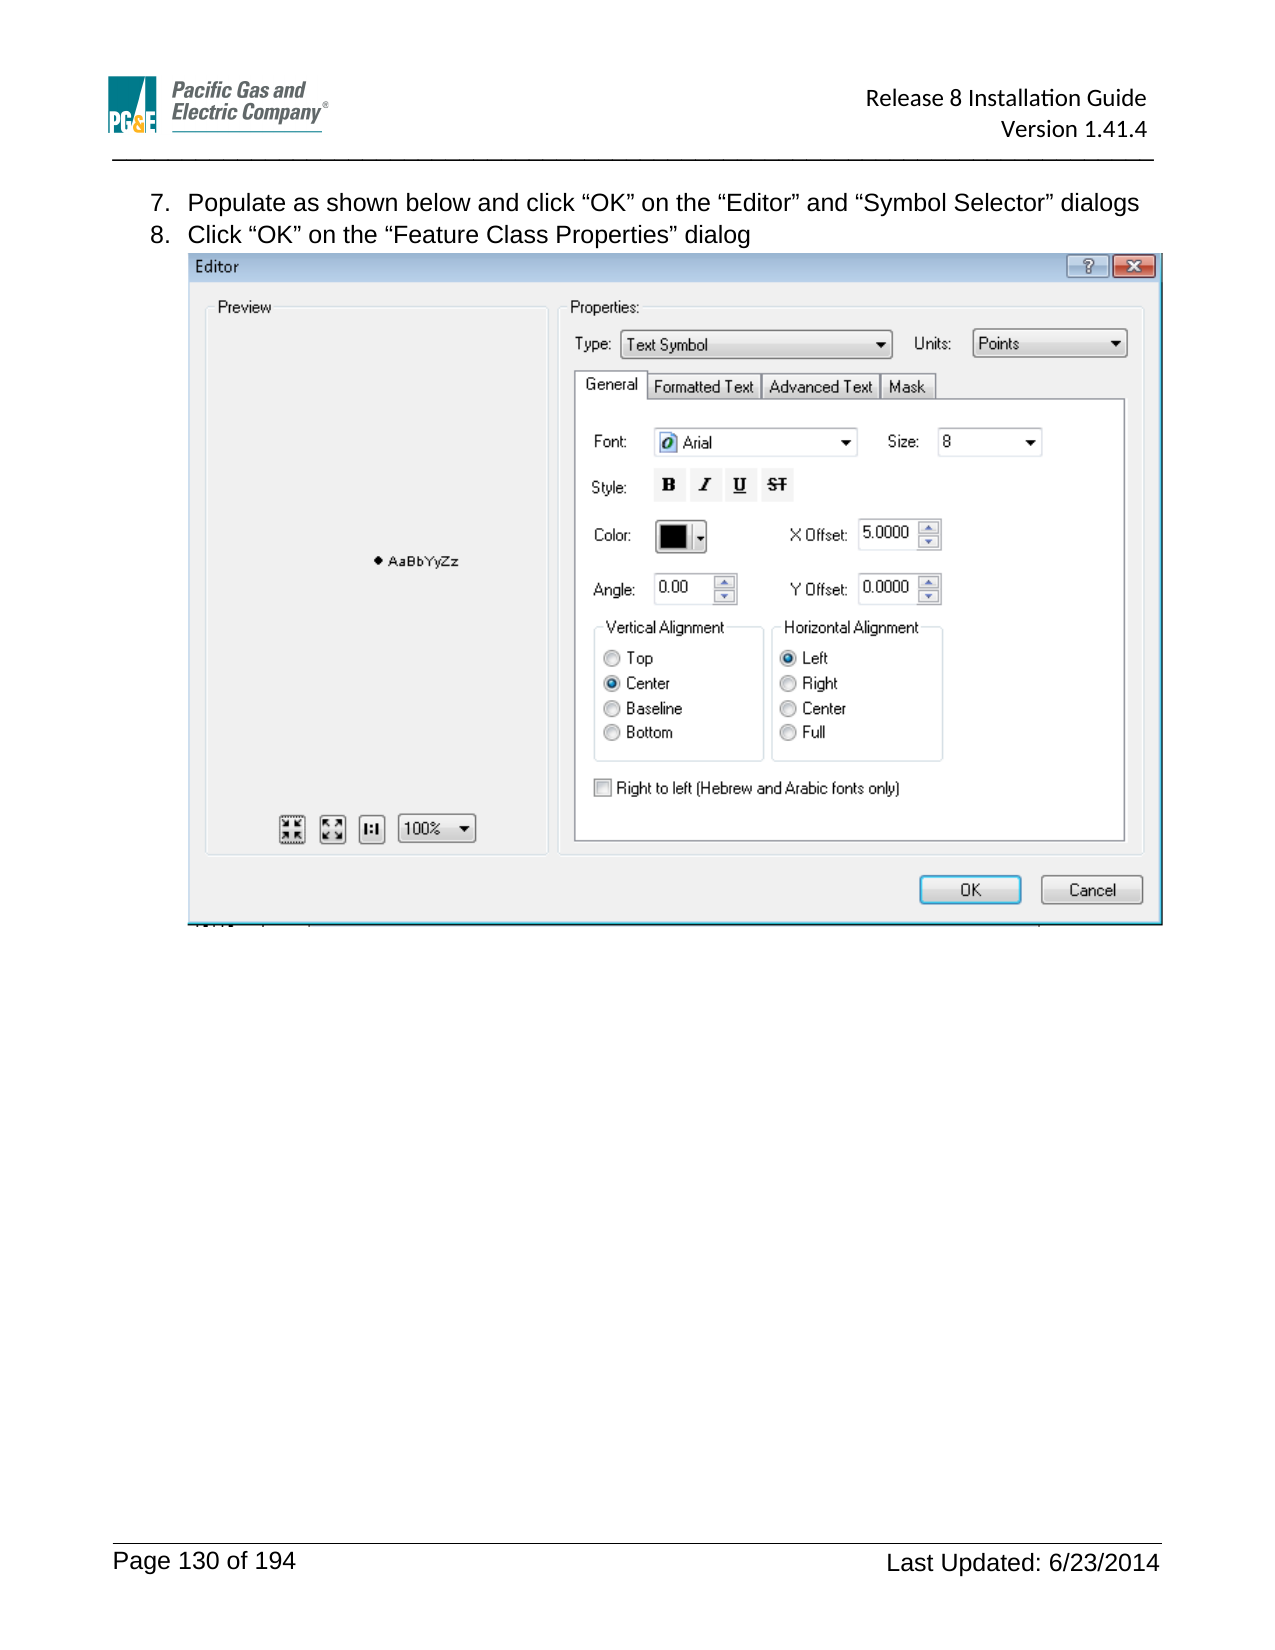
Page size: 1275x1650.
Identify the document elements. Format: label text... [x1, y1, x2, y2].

picture [187, 253, 1163, 927]
list Click “OK” on the “Feature Class Properties” dialog [150, 221, 1162, 249]
list Populate as shown below and click “OK” on the “Editor” and “Symbol Selector” dialogs [150, 187, 1162, 216]
